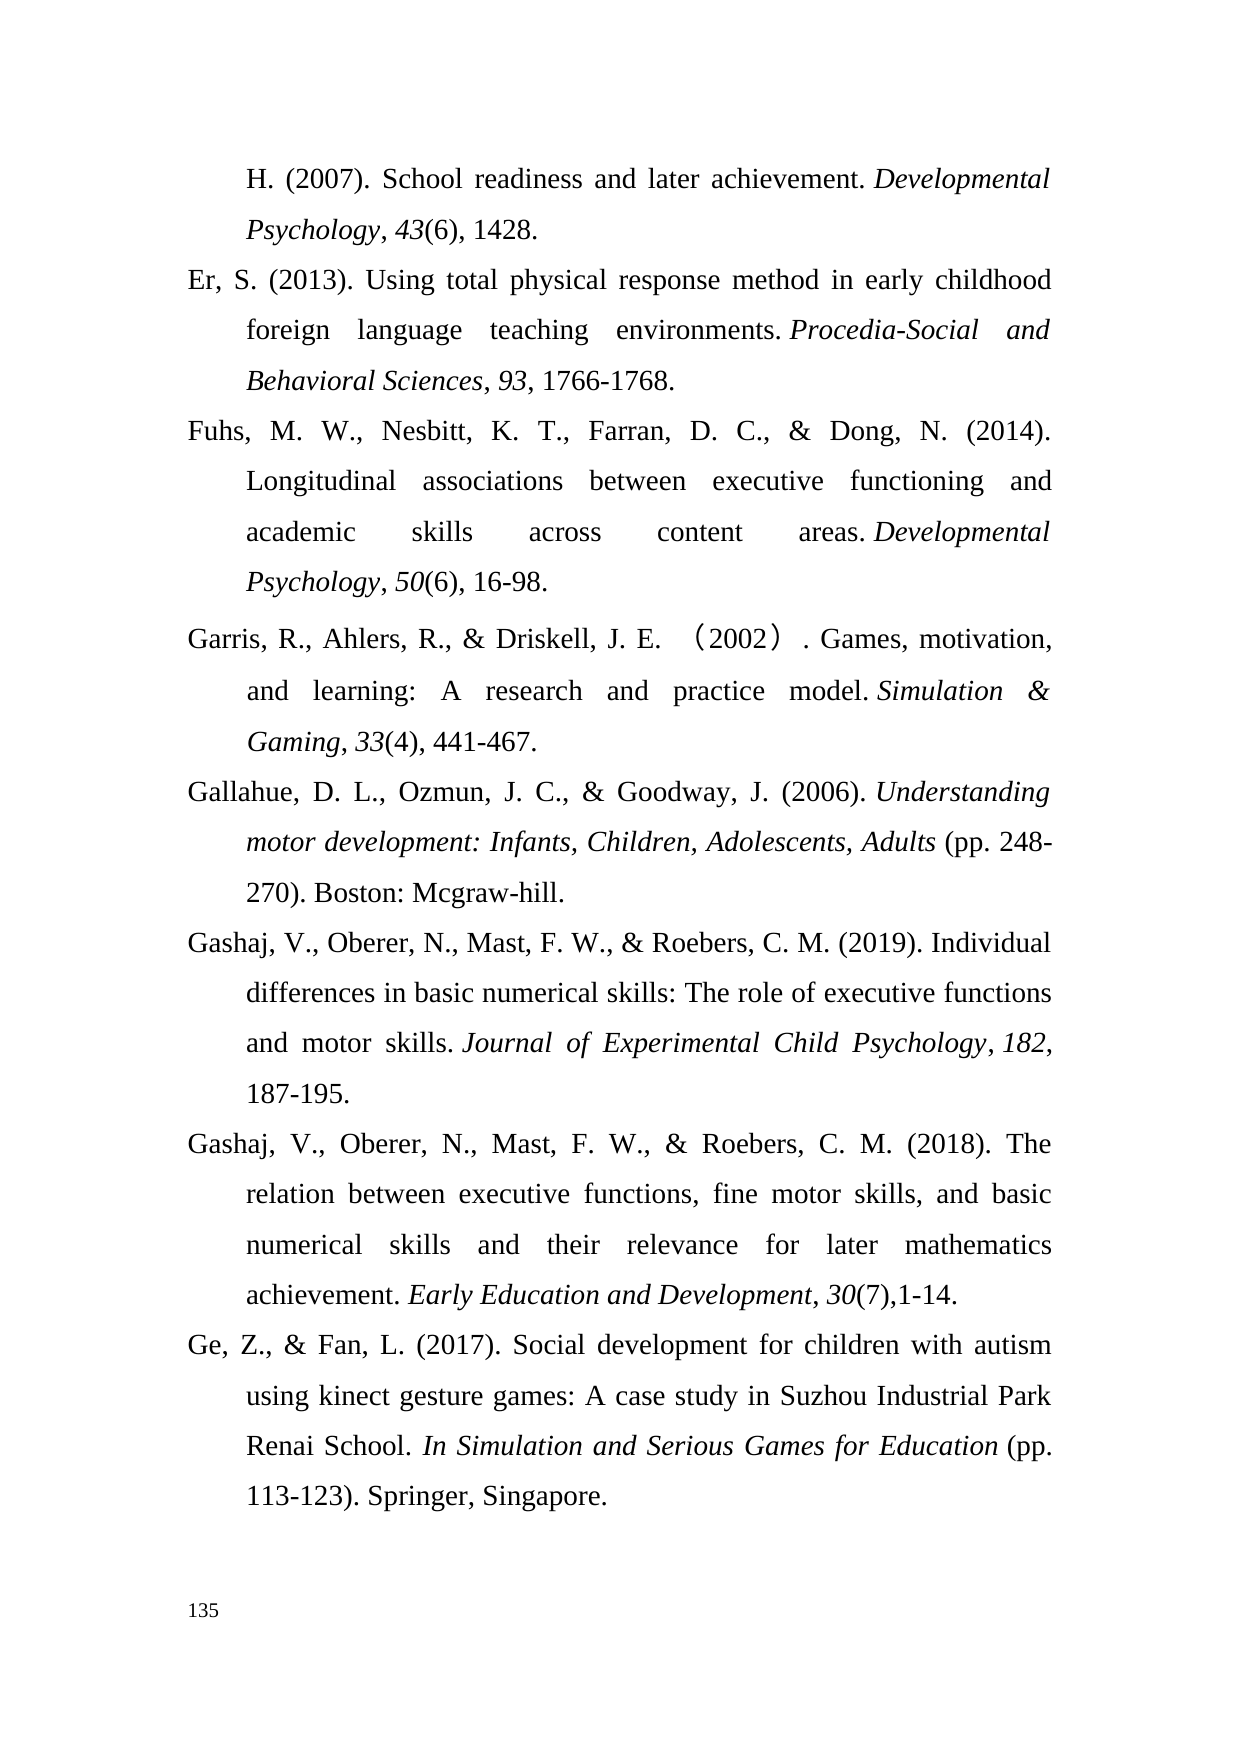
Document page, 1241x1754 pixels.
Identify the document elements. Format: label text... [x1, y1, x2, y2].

text Garris, R., Ahlers, R., & Driskell, J. E. （2002）. Games, motivation, and learning: A research and practice model. Simulation & Gaming, 33(4), 441-467. [187, 614, 1053, 757]
text Fuhs, M. W., Nesbitt, K. T., Farran, D. C., & Dong, N. (2014). Longitudinal associations between executive functioning and academic skills across content areas. Developmental Psychology, 50(6), 16-98. [187, 413, 1053, 598]
text Gashaj, V., Oberer, N., Mast, F. W., & Roebers, C. M. (2018). The relation between executive functions, fine motor skills, and basic numerical skills and their relevance for later mathematics achievement. Early Education and Development, 30(7),1-14. [187, 1126, 1053, 1311]
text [187, 162, 1053, 245]
text Ge, Z., & Fan, L. (2017). Social development for children with autism using kinect gesture games: A case study in Suzhou Industrial Park Renai School. In Simulation and Serious Games for Education (pp. 113-123). Springer, Singapore. [187, 1327, 1053, 1512]
text Gashaj, V., Oberer, N., Mast, F. W., & Roebers, C. M. (2019). Individual differences in basic numerical skills: The role of executive functions and motor skills. Journal of Experimental Child Psychology, 182, 187-195. [187, 925, 1053, 1109]
text Er, S. (2013). Using total physical response method in early childhood foreign language teaching environments. Procedia-Social and Behavioral Sciences, 93, 1766-1768. [187, 262, 1053, 396]
text Gallahue, D. L., Ozmun, J. C., & Goodway, J. (2006). Understanding motor development: Infants, Children, Adolescents, Adults (pp. 248-270). Boston: Mcgraw-hill. [187, 774, 1053, 908]
